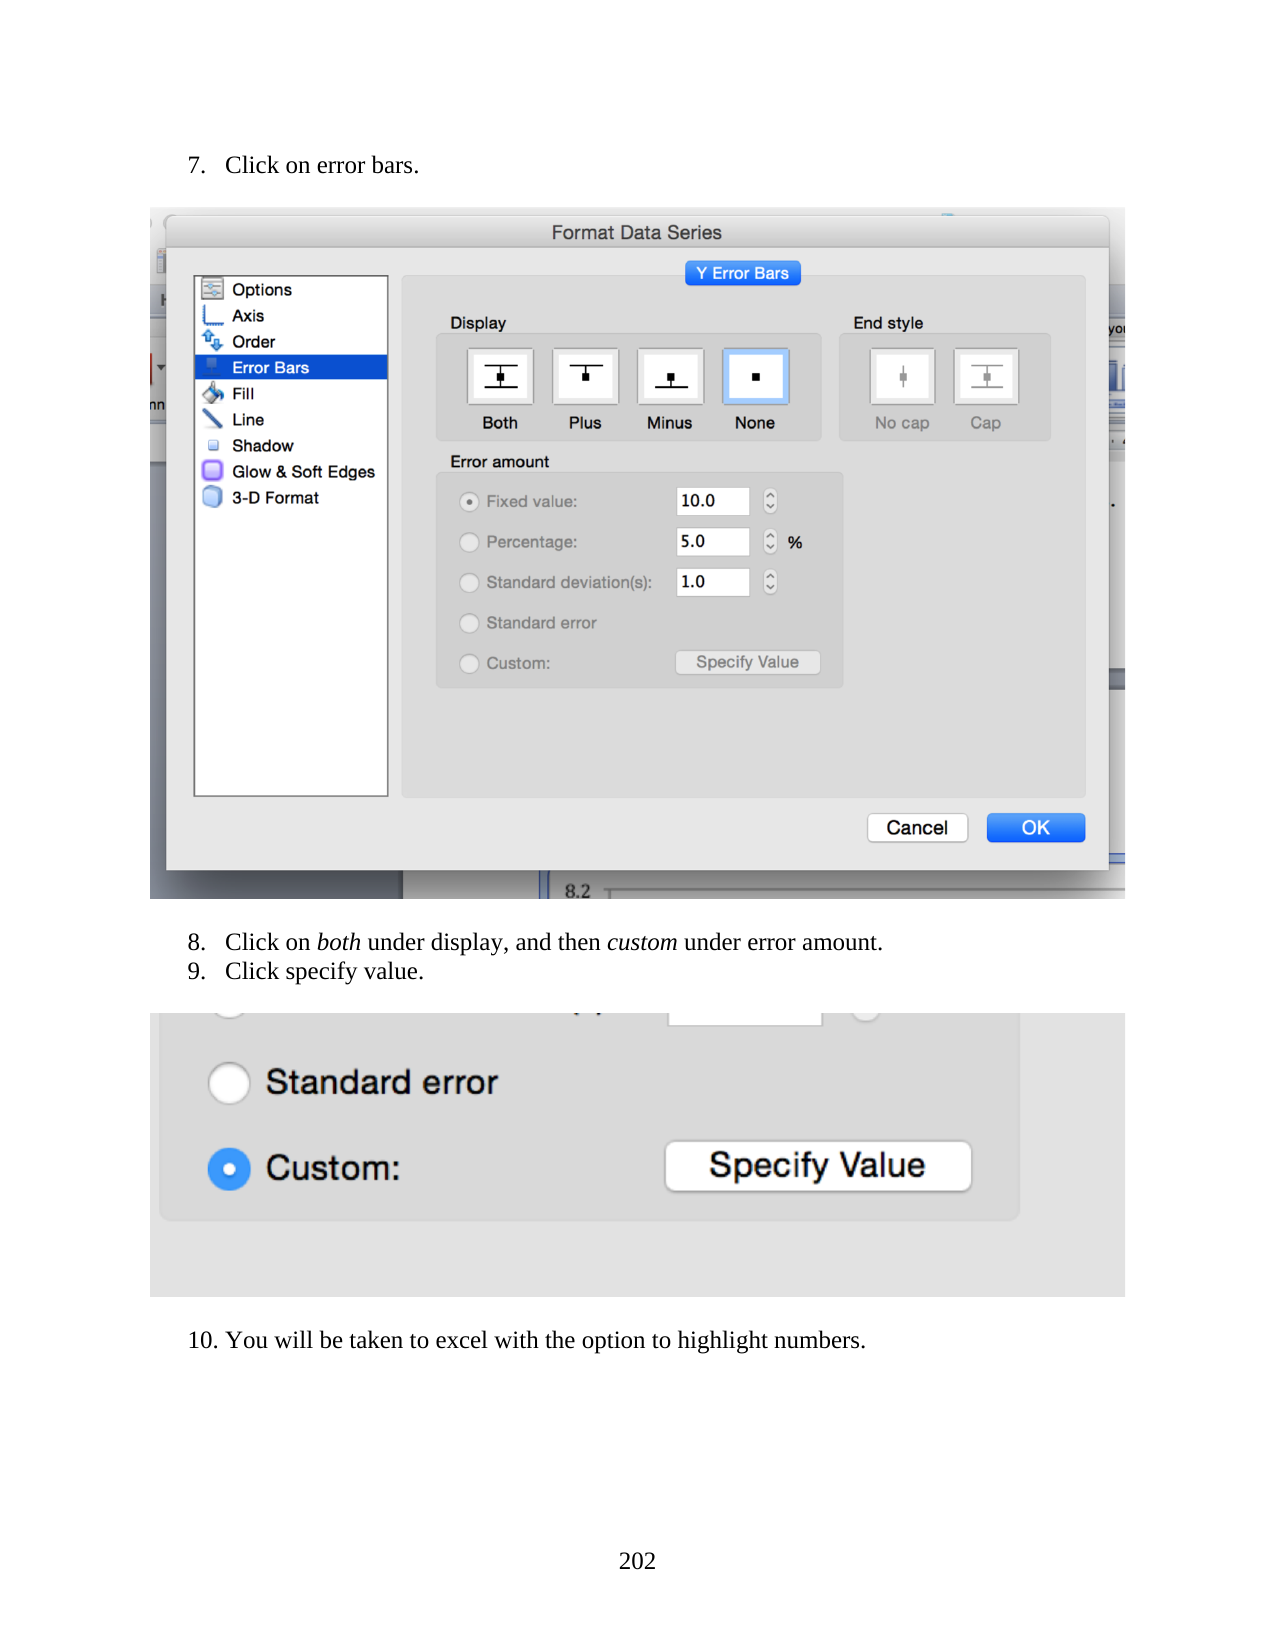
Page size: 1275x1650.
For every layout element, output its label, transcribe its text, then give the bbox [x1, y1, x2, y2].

picture [150, 1013, 1125, 1297]
picture [150, 207, 1125, 899]
list Click on error bars. [187, 150, 1125, 179]
list You will be taken to excel with the option to highlight numbers. [187, 1325, 1125, 1354]
list Click specify value. [187, 956, 1125, 984]
list Click on both under display, and then custom under error amount. [187, 927, 1125, 956]
